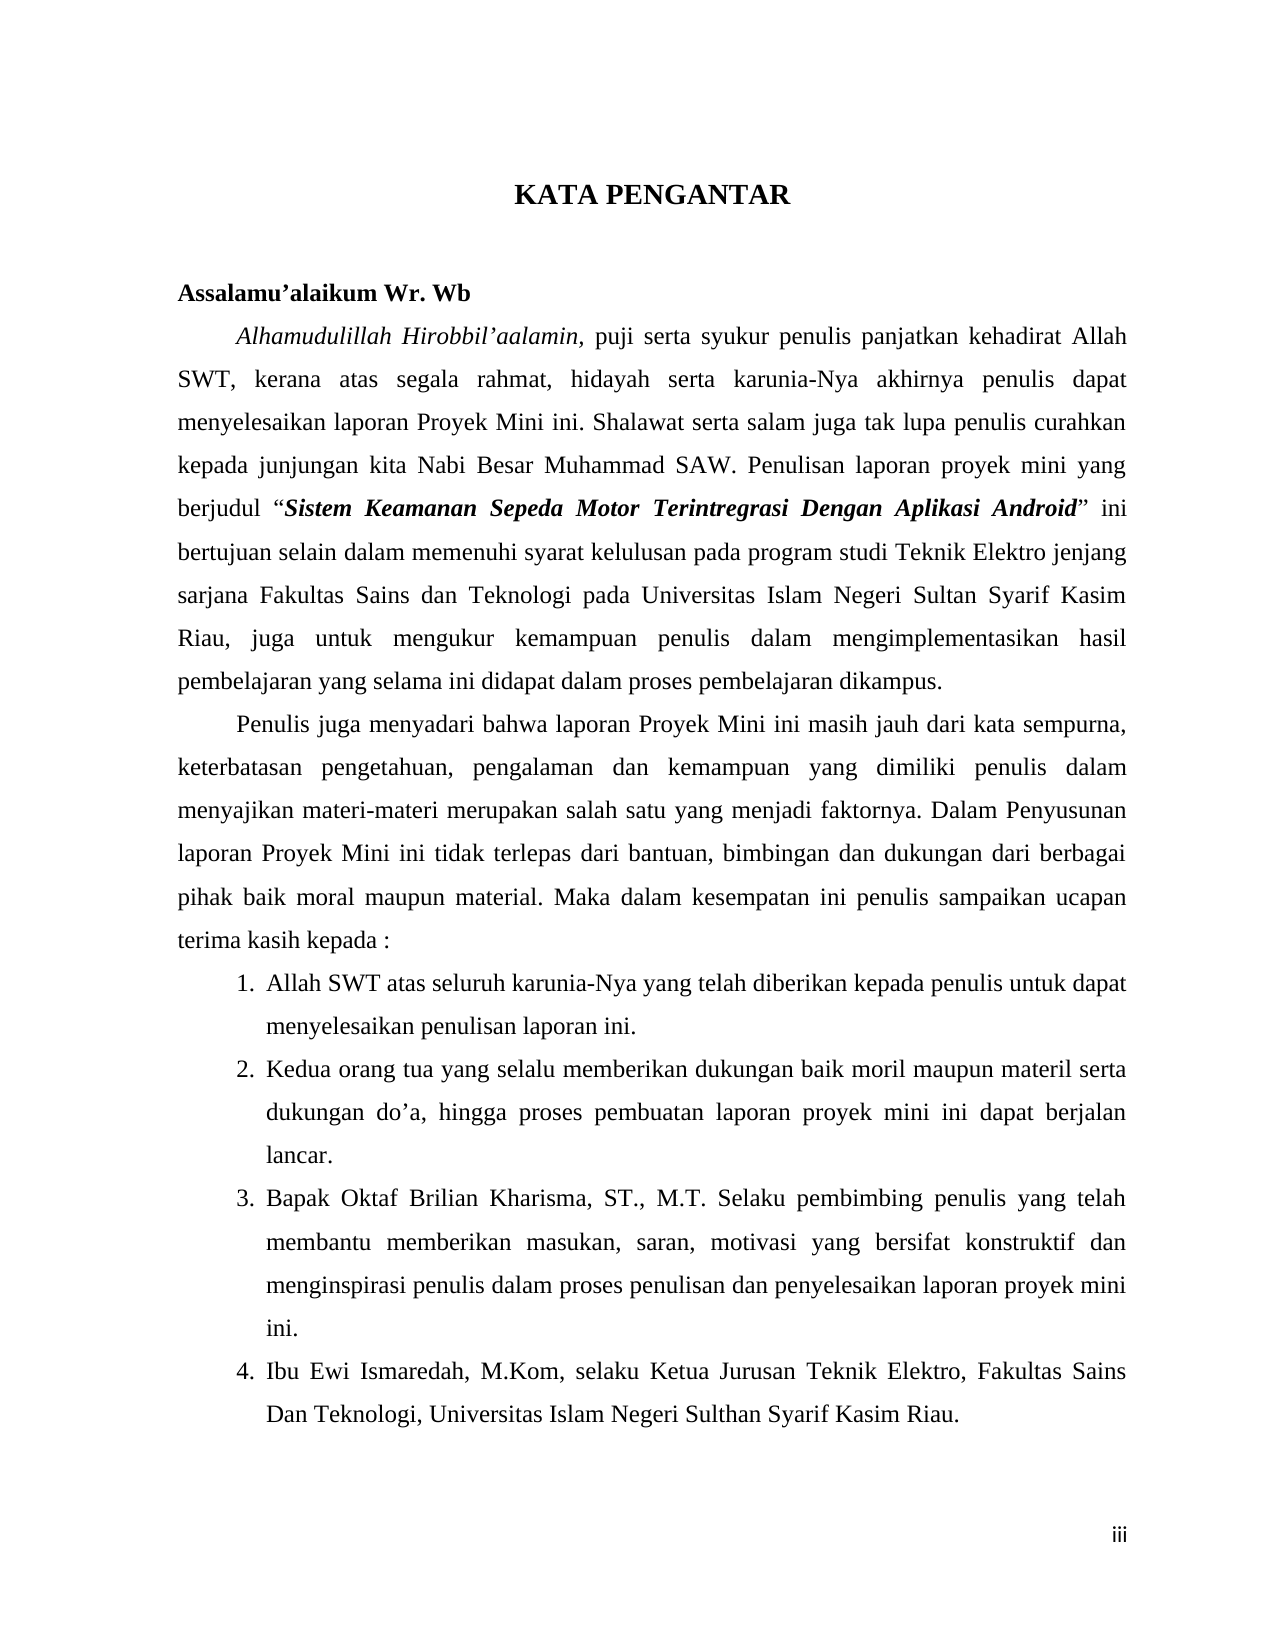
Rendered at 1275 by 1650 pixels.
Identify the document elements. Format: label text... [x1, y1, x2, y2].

text Penulis juga menyadari bahwa laporan Proyek Mini ini masih jauh dari kata sempurna, keterbatasan pengetahuan, pengalaman dan kemampuan yang dimiliki penulis dalam menyajikan materi-materi merupakan salah satu yang menjadi faktornya. Dalam Penyusunan laporan Proyek Mini ini tidak terlepas dari bantuan, bimbingan dan dukungan dari berbagai pihak baik moral maupun material. Maka dalam kesempatan ini penulis sampaikan ucapan terima kasih kepada : [177, 709, 1127, 953]
text Alhamudulillah Hirobbil’aalamin, puji serta syukur penulis panjatkan kehadirat Allah SWT, kerana atas segala rahmat, hidayah serta karunia-Nya akhirnya penulis dapat menyelesaikan laporan Proyek Mini ini. Shalawat serta salam juga tak lupa penulis curahkan kepada junjungan kita Nabi Besar Muhammad SAW. Penulisan laporan proyek mini yang berjudul “Sistem Keamanan Sepeda Motor Terintregrasi Dengan Aplikasi Android” ini bertujuan selain dalam memenuhi syarat kelulusan pada program studi Teknik Elektro jenjang sarjana Fakultas Sains dan Teknologi pada Universitas Islam Negeri Sultan Syarif Kasim Riau, juga untuk mengukur kemampuan penulis dalam mengimplementasikan hasil pembelajaran yang selama ini didapat dalam proses pembelajaran dikampus. [177, 321, 1127, 695]
list Ibu Ewi Ismaredah, M.Kom, selaku Ketua Jurusan Teknik Elektro, Fakultas Sains Dan Teknologi, Universitas Islam Negeri Sulthan Syarif Kasim Riau. [236, 1356, 1127, 1428]
text KATA PENGANTAR [177, 177, 1127, 211]
text Assalamu’alaikum Wr. Wb [177, 278, 1127, 307]
list Bapak Oktaf Brilian Kharisma, ST., M.T. Selaku pembimbing penulis yang telah membantu memberikan masukan, saran, motivasi yang bersifat konstruktif dan menginspirasi penulis dalam proses penulisan dan penyelesaikan laporan proyek mini ini. [236, 1183, 1127, 1342]
list Kedua orang tua yang selalu memberikan dukungan baik moril maupun materil serta dukungan do’a, hingga proses pembuatan laporan proyek mini ini dapat berjalan lancar. [236, 1054, 1127, 1169]
list Allah SWT atas seluruh karunia-Nya yang telah diberikan kepada penulis untuk dapat menyelesaikan penulisan laporan ini. [236, 968, 1127, 1040]
